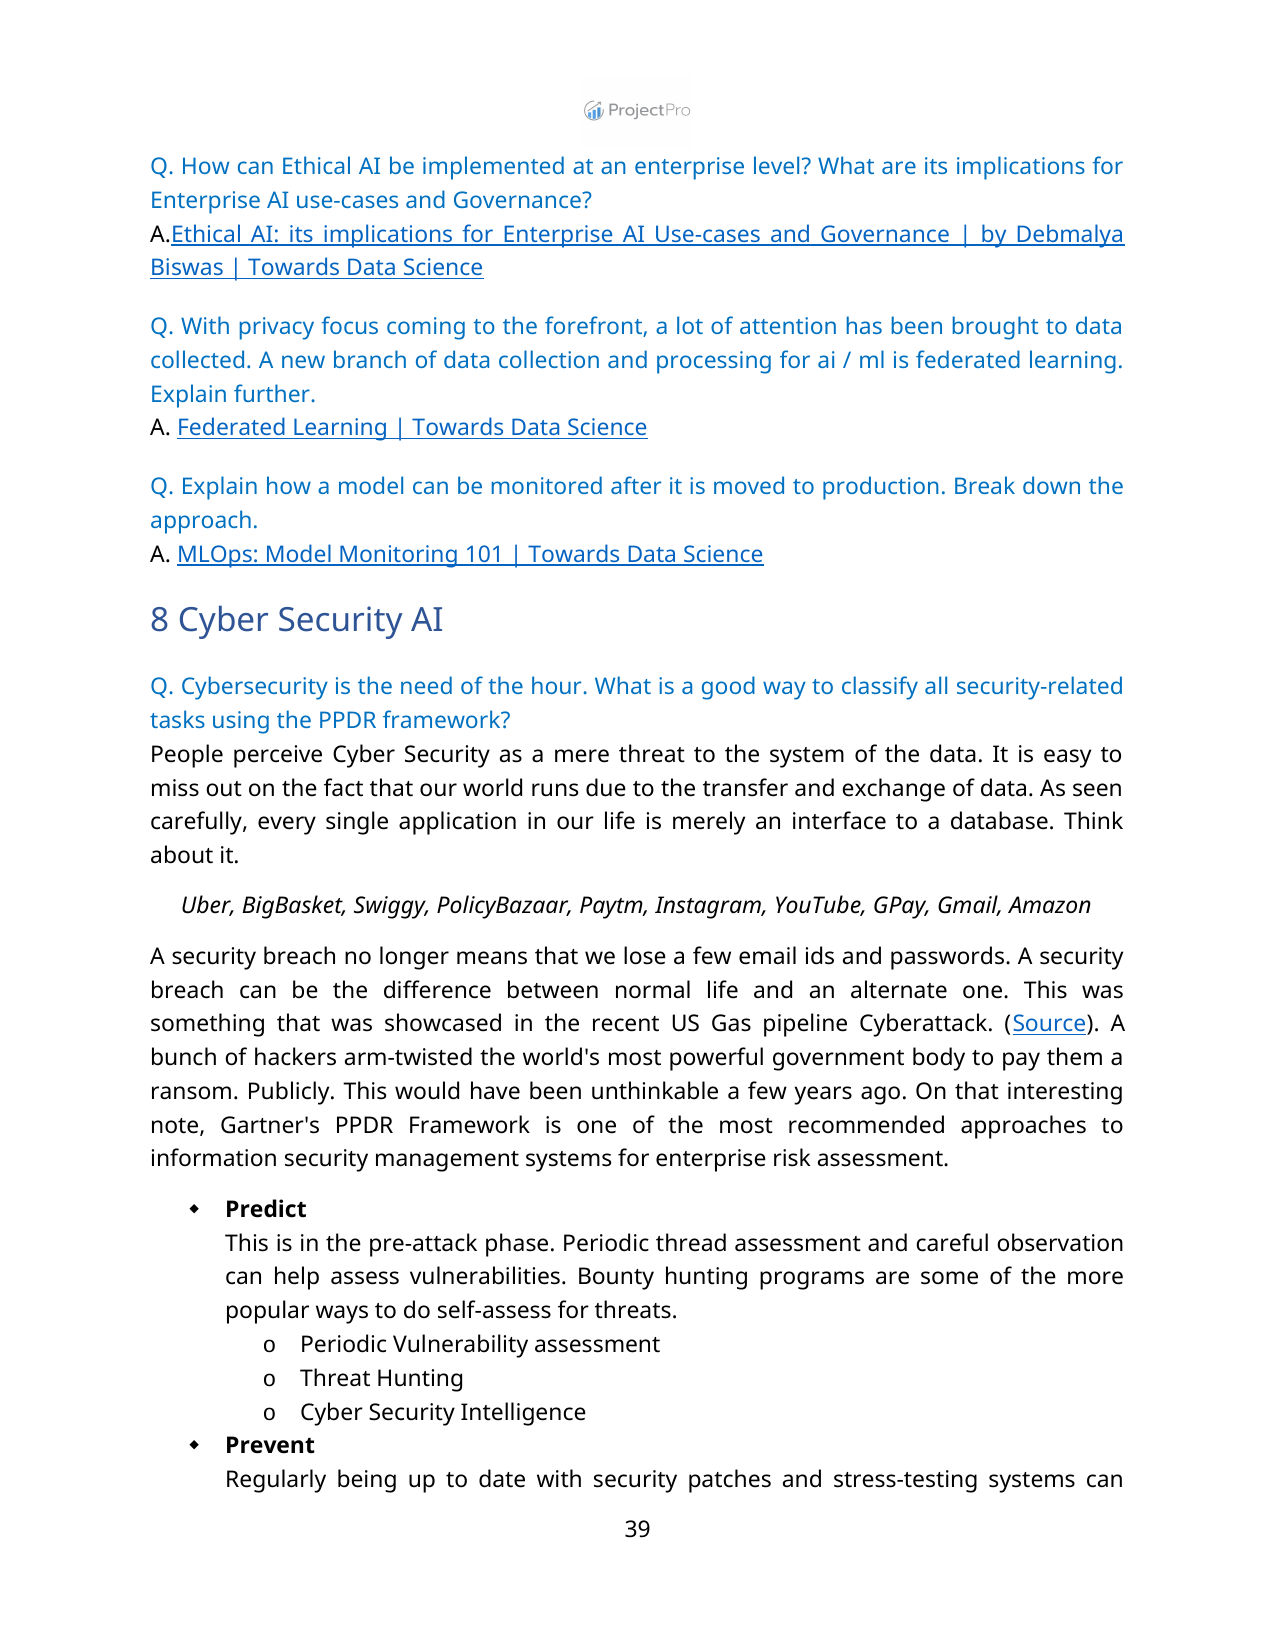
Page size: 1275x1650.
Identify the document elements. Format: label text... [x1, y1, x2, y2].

picture [582, 75, 693, 149]
text People perceive Cyber Security as a mere threat to the system of the data. It is easy to miss out on the fact that our world runs due to the transfer and exchange of data. As seen carefully, every single application in our life is merely an interface to a database. Think about it. [150, 738, 1125, 870]
subtitle Q. With privacy focus coming to the forefront, a lot of attention has been brought to data collected. A new branch of data collection and processing for ai / ml is federated learning. Explain further. [150, 310, 1125, 409]
text Uber, BigBasket, Swiggy, PolicyBazaar, Paytm, Instagram, YouTube, GPay, Gmail, Amazon [150, 889, 1125, 921]
subtitle 8 Cyber Security AI [150, 596, 1125, 642]
text A. MLOps: Model Monitoring 101 | Towards Data Science [150, 537, 1125, 569]
list Threat Hunting [262, 1362, 1125, 1393]
list Predict This is in the pre-attack phase. Periodic thread assessment and careful observation can help assess vulnerabilities. Bounty hunting programs are some of the more popular ways to do self-assess for threats. [187, 1193, 1125, 1325]
text A. Federated Learning | Towards Data Science [150, 411, 1125, 442]
text A security breach no longer means that we lose a few email ids and passwords. A security breach can be the difference between normal life and an alternate one. This was something that was showcased in the recent US Gas pipeline Cyberattack. (Source). A bunch of hackers arm-twisted the world's most powerful government body to pay them a ransom. Publicly. This would have been unthinkable a few years ago. On that interesting note, Gartner's PPDR Framework is one of the most recommended approaches to information security management systems for enterprise risk assessment. [150, 940, 1125, 1173]
list Cyber Security Intelligence [262, 1395, 1125, 1427]
subtitle Q. How can Ethical AI be implemented at an enterprise level? What are its implications for Enterprise AI use-cases and Governance? [150, 150, 1125, 215]
subtitle Q. Cybersecurity is the need of the hour. What is a good way to classify all security-related tasks using the PPDR framework? [150, 670, 1125, 735]
list Periodic Vulnerability assessment [262, 1328, 1125, 1359]
subtitle Q. Explain how a model can be monitored after it is moved to production. Break down the approach. [150, 470, 1125, 535]
text A.Ethical AI: its implications for Enterprise AI Use-cases and Governance | by Debmalya Biswas | Towards Data Science [150, 217, 1125, 282]
